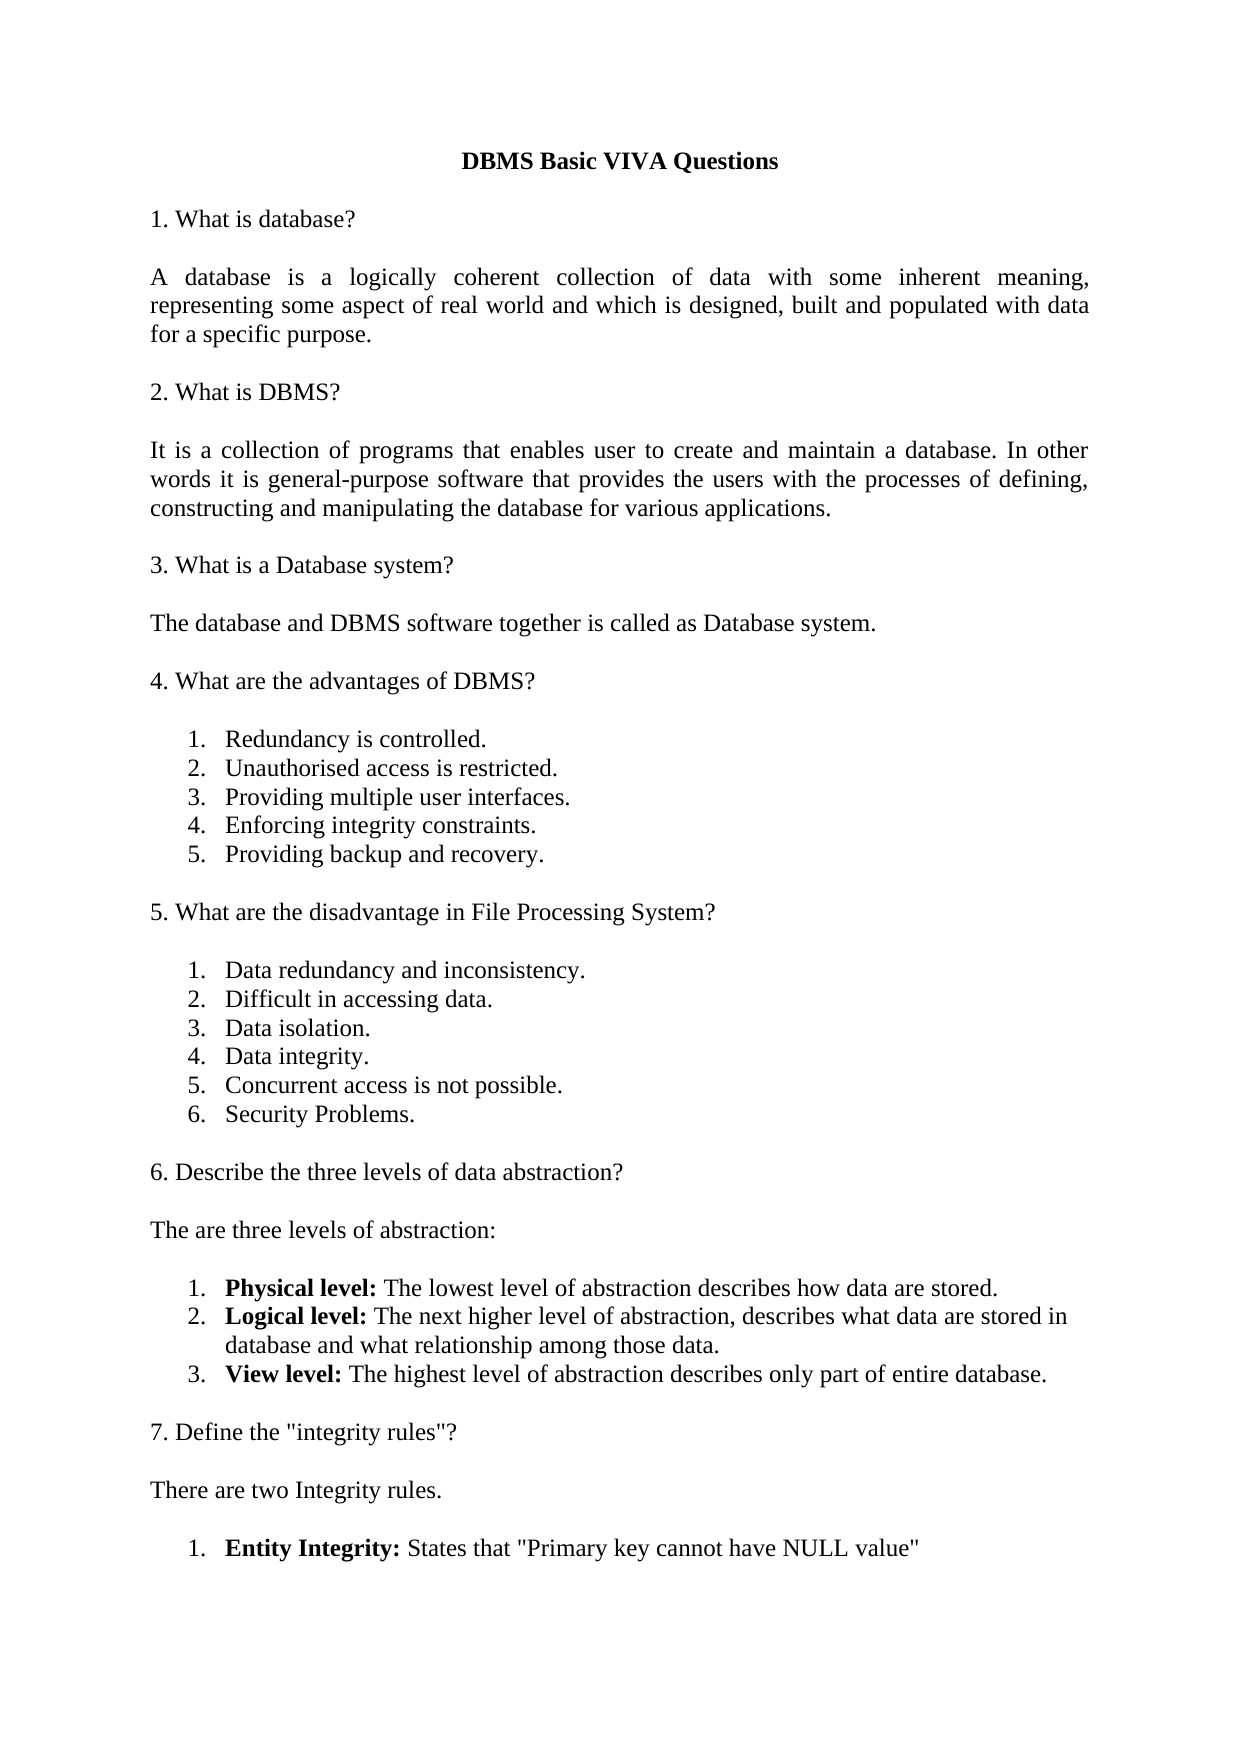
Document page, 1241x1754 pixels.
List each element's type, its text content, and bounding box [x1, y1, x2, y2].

list Data redundancy and inconsistency. [187, 955, 1090, 984]
text There are two Integrity rules. [150, 1475, 1090, 1503]
list Difficult in accessing data. [187, 984, 1090, 1013]
text DBMS Basic VIVA Questions [150, 150, 1090, 175]
list Providing multiple user interfaces. [187, 782, 1090, 811]
text 6. Describe the three levels of data abstraction? [150, 1157, 1090, 1186]
list Physical level: The lowest level of abstraction describes how data are stored. [187, 1273, 1090, 1301]
list Data isolation. [187, 1013, 1090, 1041]
text The database and DBMS software together is called as Database system. [150, 608, 1090, 637]
list Concurrent access is not possible. [187, 1070, 1090, 1099]
list Enforcing integrity constraints. [187, 811, 1090, 839]
list Security Problems. [187, 1099, 1090, 1128]
text It is a collection of programs that enables user to create and maintain a database. In other words it is general-purpose software that provides the users with the processes of defining, constructing and manipulating the database for various applications. [150, 435, 1090, 521]
text 5. What are the disadvantage in File Processing System? [150, 897, 1090, 926]
text 3. What is a Database system? [150, 551, 1090, 579]
list Unauthorised access is restricted. [187, 753, 1090, 782]
text A database is a logically coherent collection of data with some inherent meaning, representing some aspect of real world and which is designed, built and populated with data for a specific purpose. [150, 262, 1090, 348]
list Redundancy is controlled. [187, 724, 1090, 753]
list Entity Integrity: States that "Primary key cannot have NULL value" [187, 1533, 1090, 1561]
text 4. What are the advantages of DBMS? [150, 666, 1090, 695]
list Providing backup and recovery. [187, 839, 1090, 868]
list Logical level: The next higher level of abstraction, describes what data are stored in database and what relationship among those data. [187, 1301, 1090, 1359]
text 7. Define the "integrity rules"? [150, 1417, 1090, 1446]
text 2. What is DBMS? [150, 377, 1090, 406]
list Data integrity. [187, 1041, 1090, 1070]
text 1. What is database? [150, 204, 1090, 233]
text The are three levels of abstraction: [150, 1215, 1090, 1243]
list View level: The highest level of abstraction describes only part of entire database. [187, 1359, 1090, 1388]
